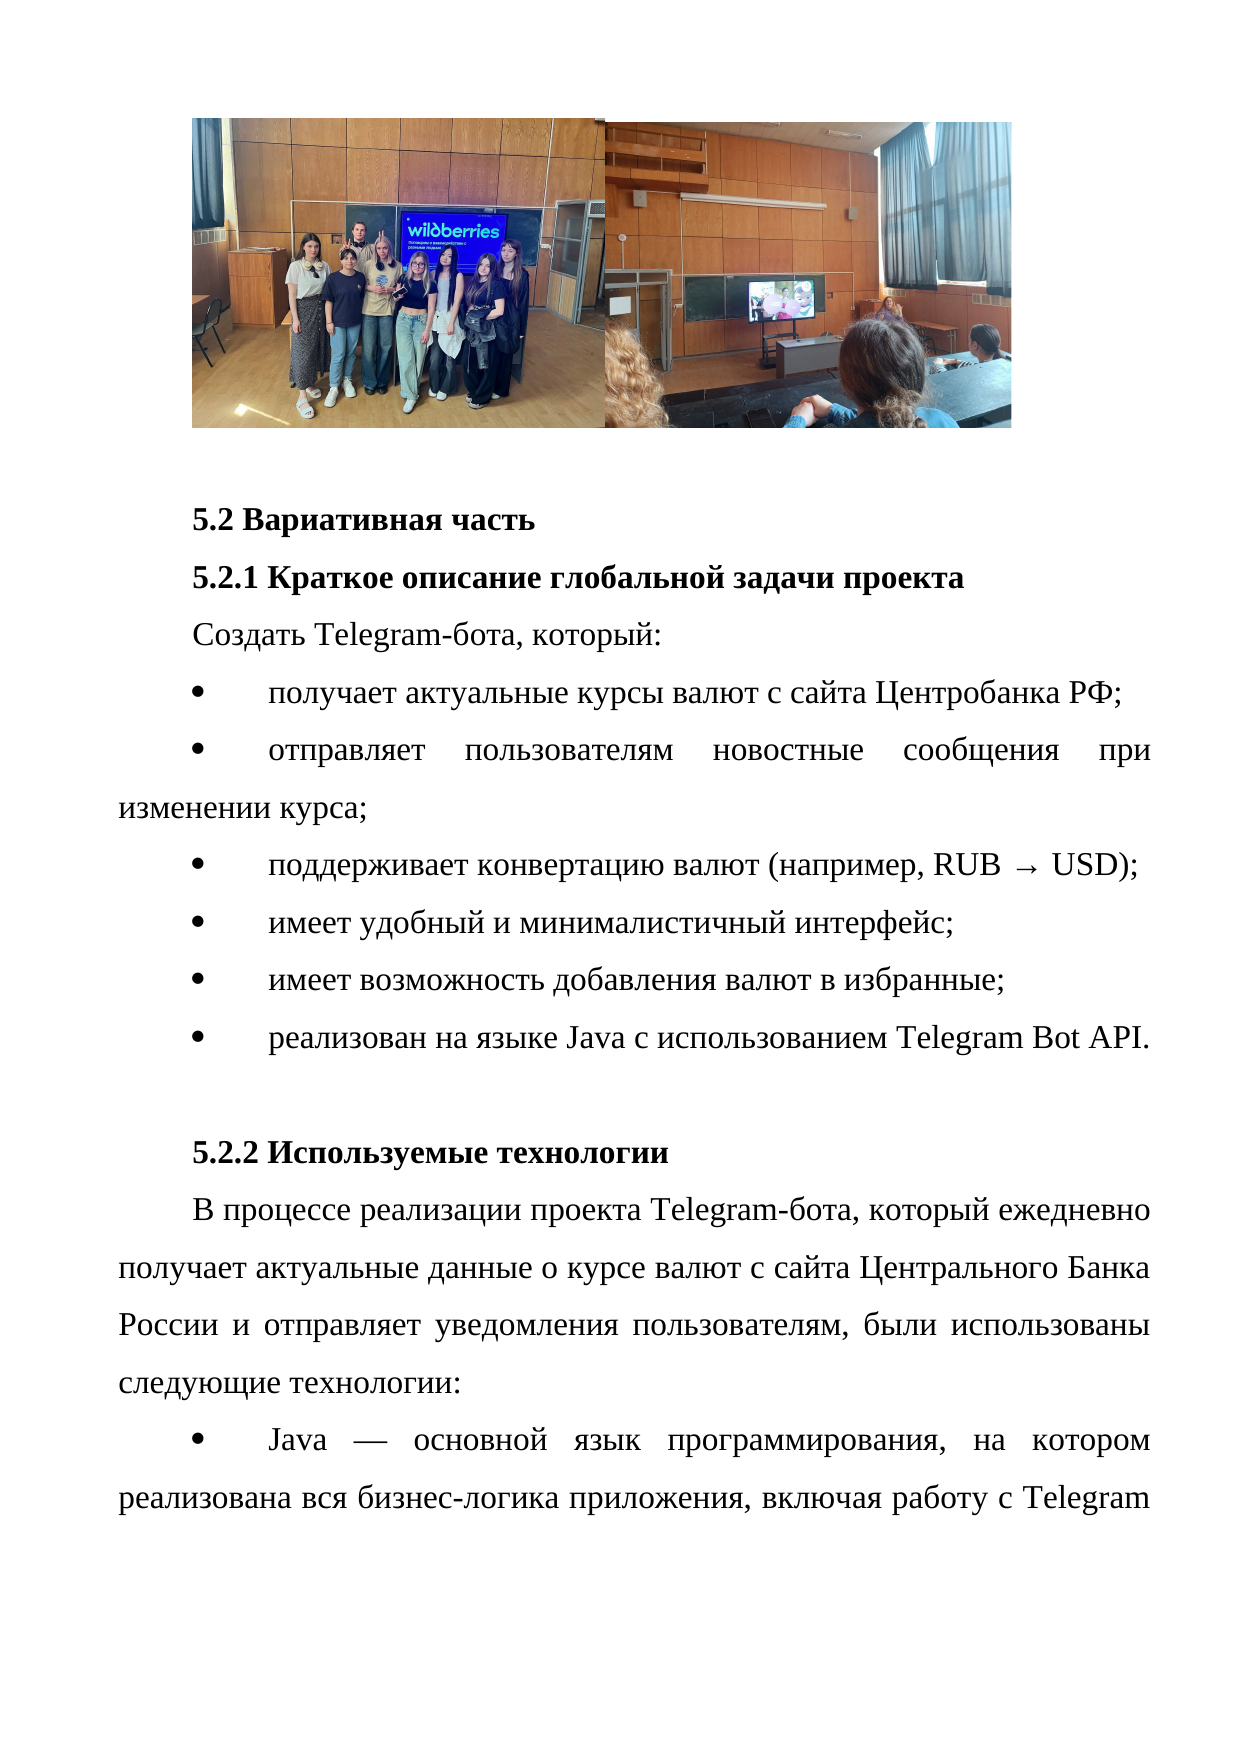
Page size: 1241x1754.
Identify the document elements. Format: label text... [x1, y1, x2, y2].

list получает актуальные курсы валют с сайта Центробанка РФ; [118, 672, 1152, 710]
subtitle 5.2.2 Используемые технологии [118, 1132, 1152, 1170]
list поддерживает конвертацию валют (например, RUB → USD); [118, 844, 1152, 883]
list имеет возможность добавления валют в избранные; [118, 959, 1152, 998]
text Создать Telegram-бота, который: [118, 614, 1152, 653]
subtitle 5.2.1 Краткое описание глобальной задачи проекта [118, 557, 1152, 595]
list отправляет пользователям новостные сообщения при изменении курса; [118, 729, 1152, 825]
list В процессе реализации проекта Telegram-бота, который ежедневно получает актуальные данные о курсе валют с сайта Центрального Банка России и отправляет уведомления пользователям, были использованы следующие технологии: [118, 1189, 1152, 1400]
list имеет удобный и минималистичный интерфейс; [118, 902, 1152, 940]
subtitle 5.2 Вариативная часть [118, 499, 1152, 538]
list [118, 1419, 1152, 1515]
picture [192, 118, 1012, 428]
list реализован на языке Java с использованием Telegram Bot API. [118, 1017, 1152, 1055]
